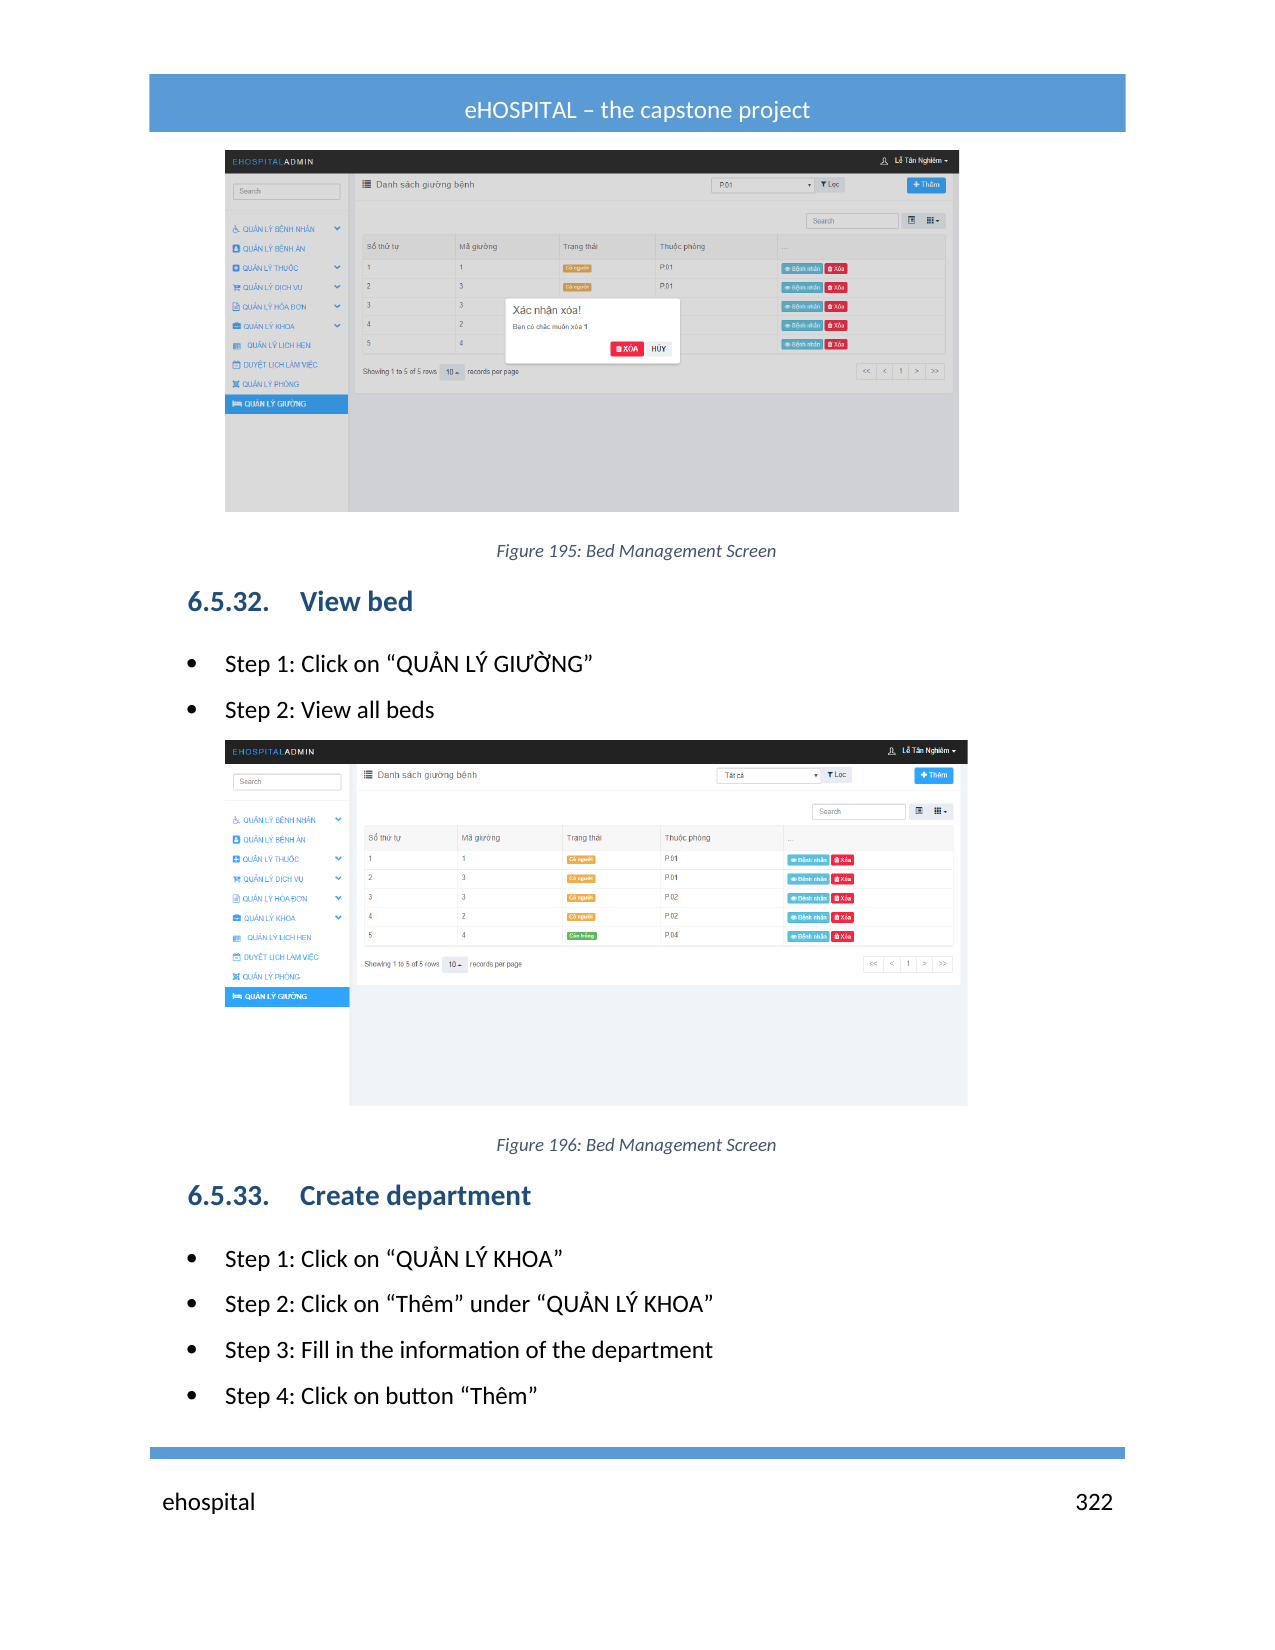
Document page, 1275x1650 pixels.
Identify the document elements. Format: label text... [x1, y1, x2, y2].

list Step 2: Click on “Thêm” under “QUẢN LÝ KHOA” [187, 1288, 1125, 1319]
picture [225, 150, 960, 512]
list Step 4: Click on button “Thêm” [187, 1380, 1125, 1411]
text Figure 195: Bed Management Screen [150, 539, 1125, 562]
text Figure 196: Bed Management Screen [150, 1133, 1125, 1156]
list Step 2: View all beds [187, 694, 1125, 725]
picture [225, 740, 968, 1106]
list Step 3: Fill in the information of the department [187, 1334, 1125, 1365]
subtitle View bed [187, 583, 1125, 618]
list Step 1: Click on “QUẢN LÝ GIƯỜNG” [187, 648, 1125, 679]
list Step 1: Click on “QUẢN LÝ KHOA” [187, 1243, 1125, 1273]
subtitle Create department [187, 1177, 1125, 1212]
